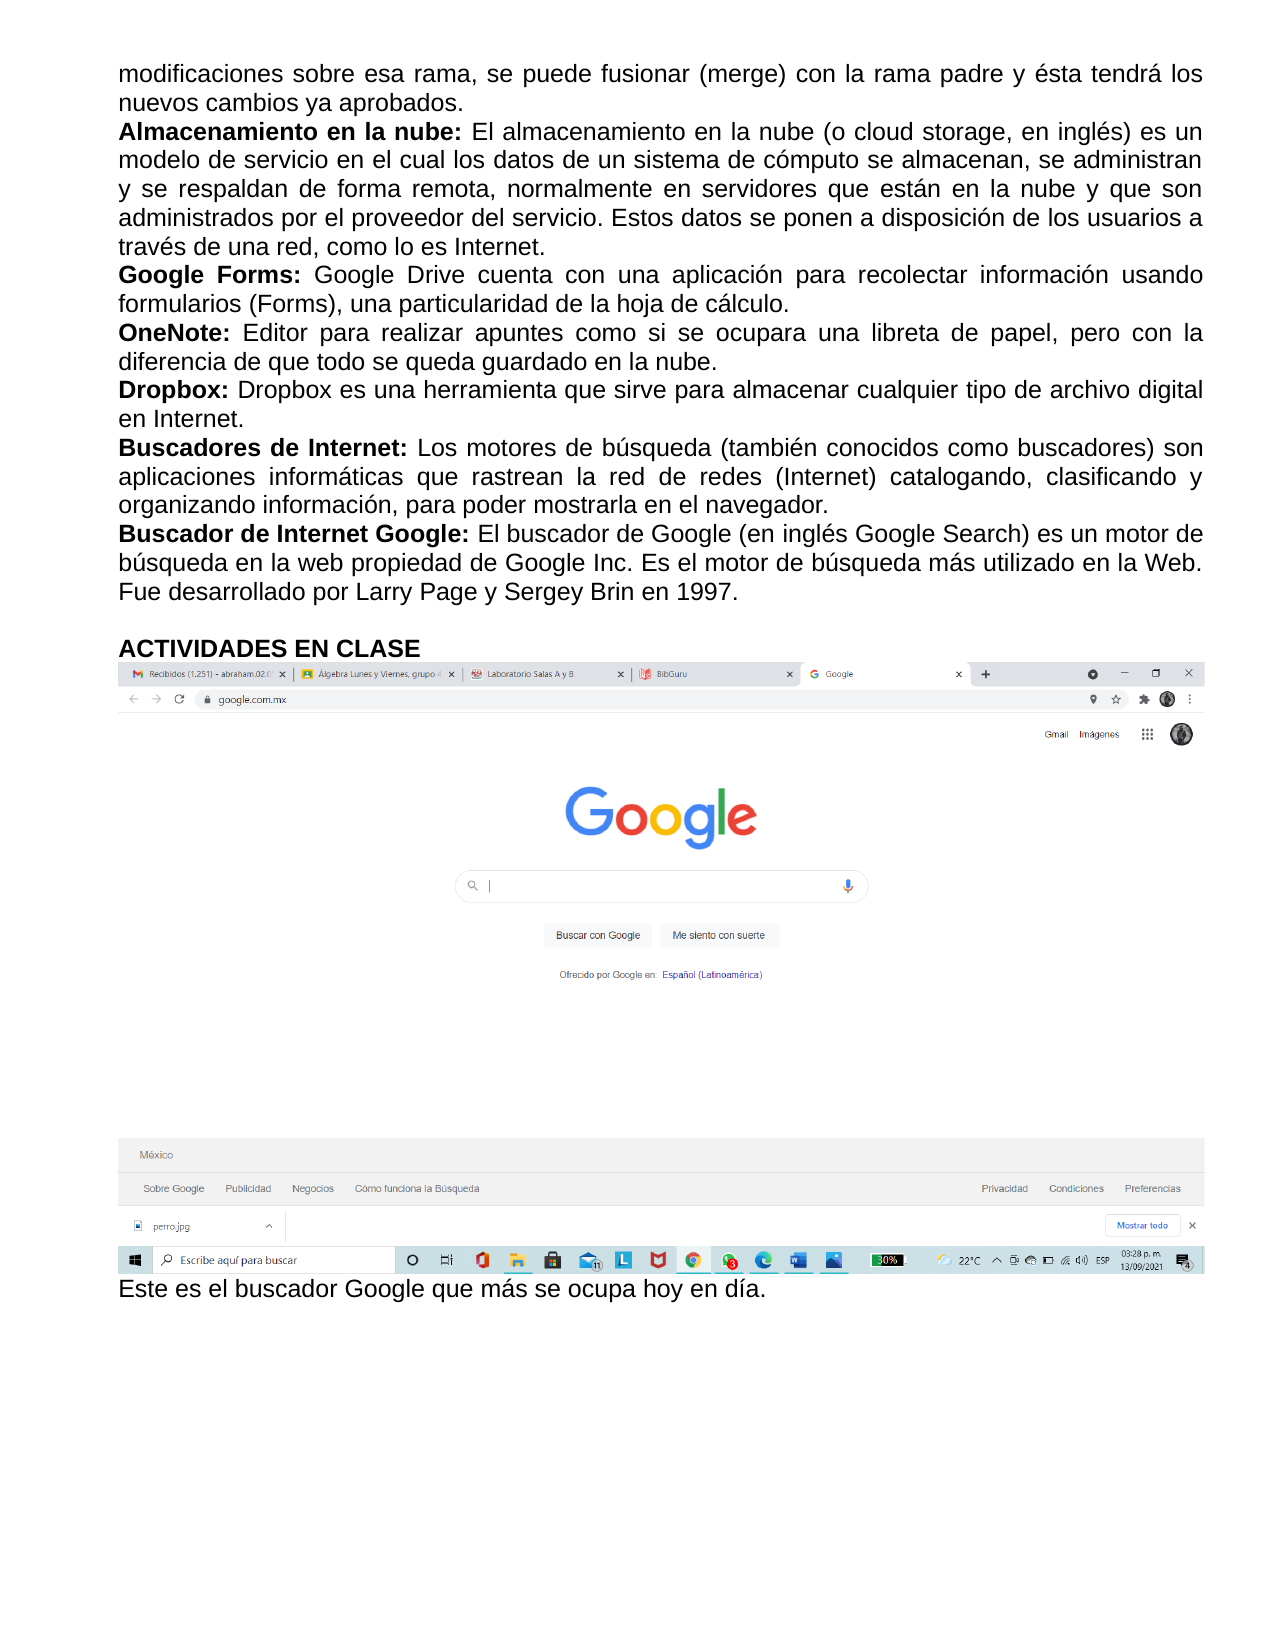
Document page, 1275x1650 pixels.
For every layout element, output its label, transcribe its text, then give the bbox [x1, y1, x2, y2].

text Almacenamiento en la nube: El almacenamiento en la nube (o cloud storage, en inglés) es un modelo de servicio en el cual los datos de un sistema de cómputo se almacenan, se administran y se respaldan de forma remota, normalmente en servidores que están en la nube y que son administrados por el proveedor del servicio. Estos datos se ponen a disposición de los usuarios a través de una red, como lo es Internet. [118, 117, 1205, 260]
text OneNote: Editor para realizar apuntes como si se ocupara una libreta de papel, pero con la diferencia de que todo se queda guardado en la nube. [118, 318, 1205, 375]
text Google Forms: Google Drive cuenta con una aplicación para recolectar información usando formularios (Forms), una particularidad de la hoja de cálculo. [118, 260, 1205, 318]
text Dropbox: Dropbox es una herramienta que sirve para almacenar cualquier tipo de archivo digital en Internet. [118, 375, 1205, 433]
text Este es el buscador Google que más se ocupa hoy en día. [118, 1274, 1205, 1303]
picture [118, 662, 1205, 1274]
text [118, 59, 1205, 117]
text ACTIVIDADES EN CLASE [118, 634, 1205, 662]
text Buscadores de Internet: Los motores de búsqueda (también conocidos como buscadores) son aplicaciones informáticas que rastrean la red de redes (Internet) catalogando, clasificando y organizando información, para poder mostrarla en el navegador. [118, 433, 1205, 519]
text Buscador de Internet Google: El buscador de Google (en inglés Google Search) es un motor de búsqueda en la web propiedad de Google Inc. Es el motor de búsqueda más utilizado en la Web. Fue desarrollado por Larry Page y Sergey Brin en 1997. [118, 519, 1205, 605]
